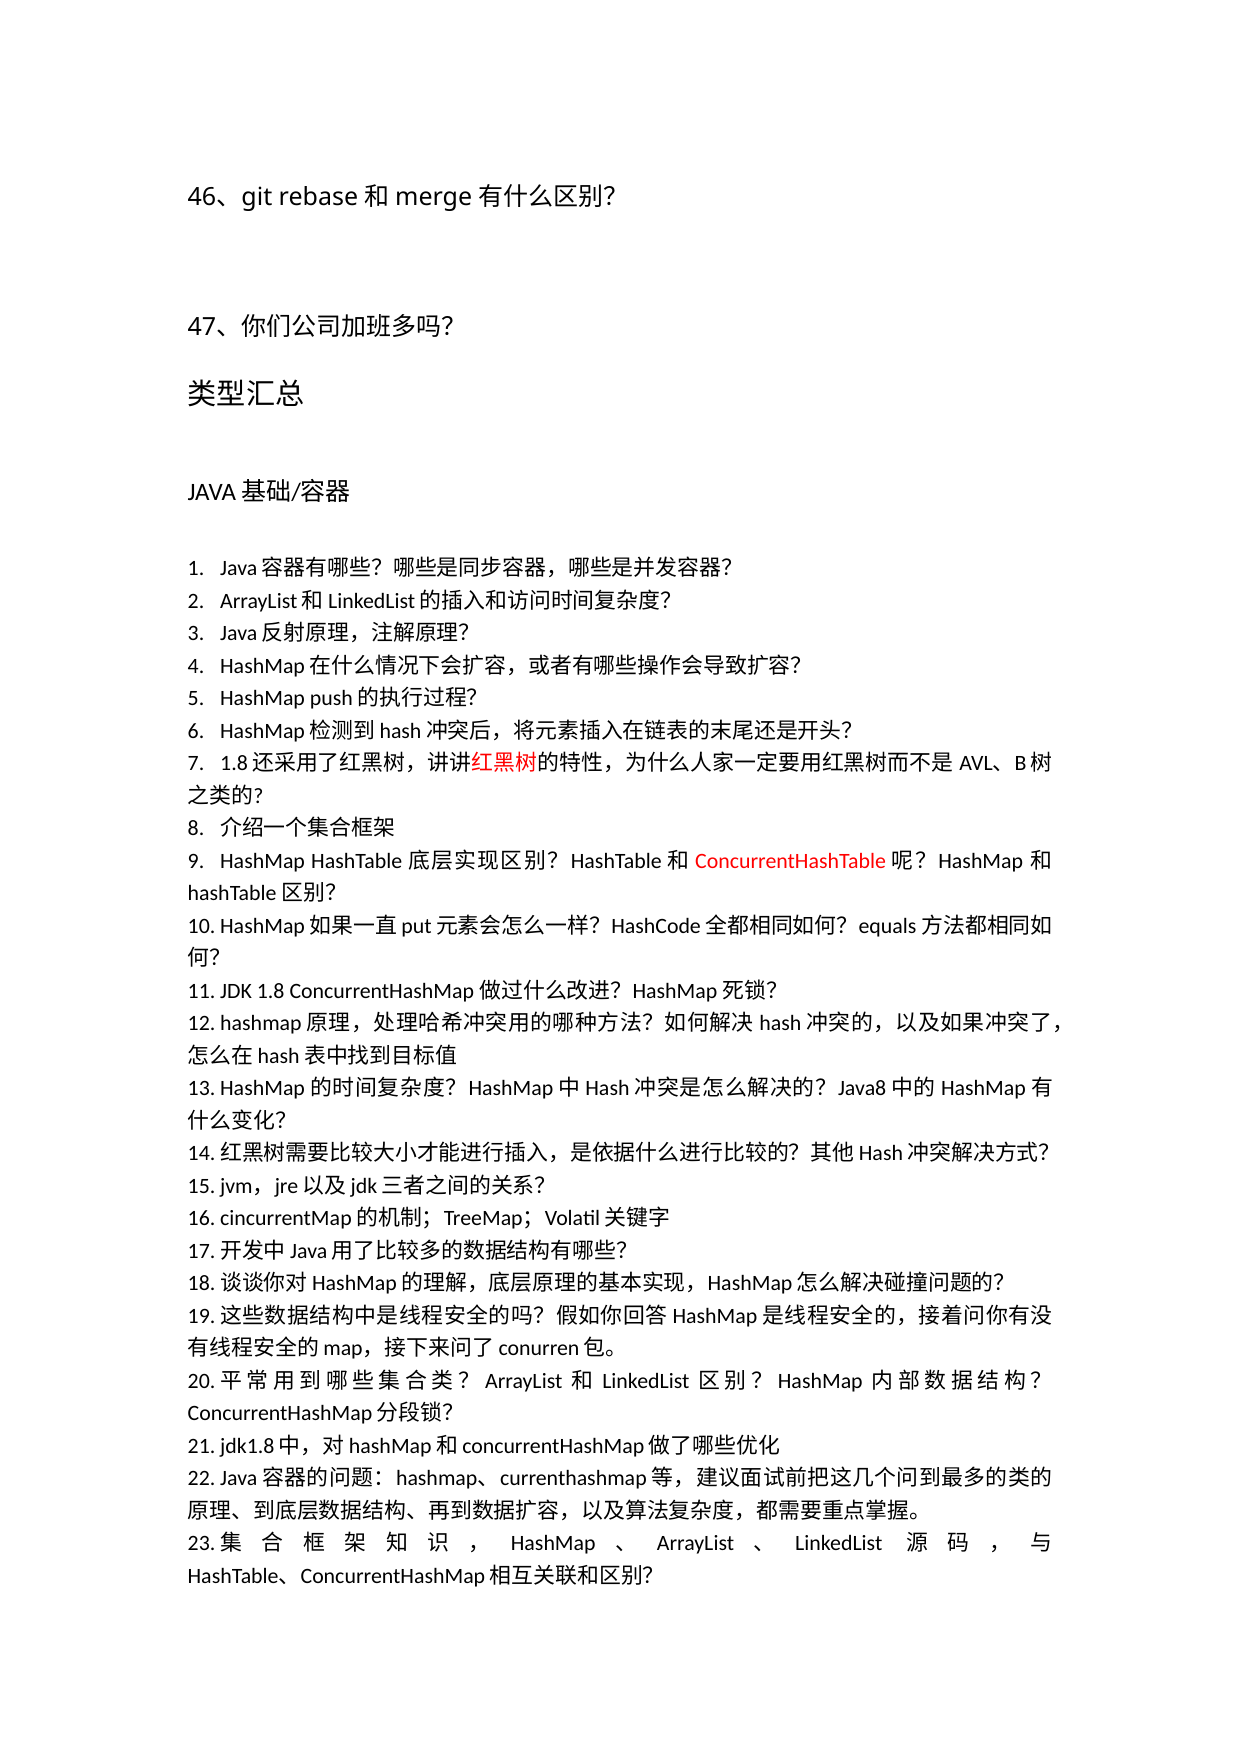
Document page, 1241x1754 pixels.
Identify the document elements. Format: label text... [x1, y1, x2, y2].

list 你们公司加班多吗？ [187, 292, 1053, 357]
list Java容器有哪些？哪些是同步容器，哪些是并发容器？ [187, 550, 1053, 582]
list HashMap检测到hash冲突后，将元素插入在链表的末尾还是开头？ [187, 712, 1053, 745]
list HashMap的时间复杂度？HashMap中Hash冲突是怎么解决的？Java8中的HashMap有什么变化？ [187, 1070, 1053, 1135]
list HashMap如果一直put元素会怎么一样？HashCode全都相同如何？equals 方法都相同如何？ [187, 907, 1053, 972]
list 集合框架知识，HashMap、ArrayList、LinkedList源码，与HashTable、ConcurrentHashMap相互关联和区别？ [187, 1525, 1053, 1590]
list cincurrentMap的机制；TreeMap；Volatil关键字 [187, 1200, 1053, 1232]
list 平常用到哪些集合类？ArrayList和LinkedList区别？HashMap内部数据结构？ConcurrentHashMap分段锁？ [187, 1362, 1053, 1427]
list ArrayList和LinkedList的插入和访问时间复杂度？ [187, 582, 1053, 615]
list jvm，jre以及jdk三者之间的关系？ [187, 1167, 1053, 1200]
list JDK 1.8 ConcurrentHashMap 做过什么改进？HashMap 死锁？ [187, 972, 1053, 1005]
list Java容器的问题：hashmap、currenthashmap等，建议面试前把这几个问到最多的类的原理、到底层数据结构、再到数据扩容，以及算法复杂度，都需要重点掌握。 [187, 1460, 1053, 1525]
list 谈谈你对HashMap的理解，底层原理的基本实现，HashMap怎么解决碰撞问题的？ [187, 1265, 1053, 1297]
list 红黑树需要比较大小才能进行插入，是依据什么进行比较的？其他Hash冲突解决方式？ [187, 1135, 1053, 1167]
list 这些数据结构中是线程安全的吗？假如你回答HashMap是线程安全的，接着问你有没有线程安全的map，接下来问了conurren包。 [187, 1297, 1053, 1362]
subtitle 类型汇总 [187, 359, 1053, 424]
list HashMap push的执行过程？ [187, 680, 1053, 712]
list 46、git rebase 和 merge 有什么区别？ [187, 162, 1053, 227]
list HashMap在什么情况下会扩容，或者有哪些操作会导致扩容？ [187, 647, 1053, 680]
list jdk1.8中，对hashMap和concurrentHashMap做了哪些优化 [187, 1427, 1053, 1460]
list HashMap HashTable底层实现区别？HashTable和ConcurrentHashTable呢？HashMap 和 hashTable 区别？ [187, 842, 1053, 907]
list 1.8还采用了红黑树，讲讲红黑树的特性，为什么人家一定要用红黑树而不是AVL、B树之类的? [187, 745, 1053, 810]
list 介绍一个集合框架 [187, 810, 1053, 842]
list Java反射原理，注解原理？ [187, 615, 1053, 647]
subtitle JAVA基础/容器 [187, 457, 1053, 522]
list hashmap原理，处理哈希冲突用的哪种方法？如何解决hash冲突的，以及如果冲突了，怎么在hash表中找到目标值 [187, 1005, 1053, 1070]
list 开发中Java用了比较多的数据结构有哪些？ [187, 1232, 1053, 1265]
